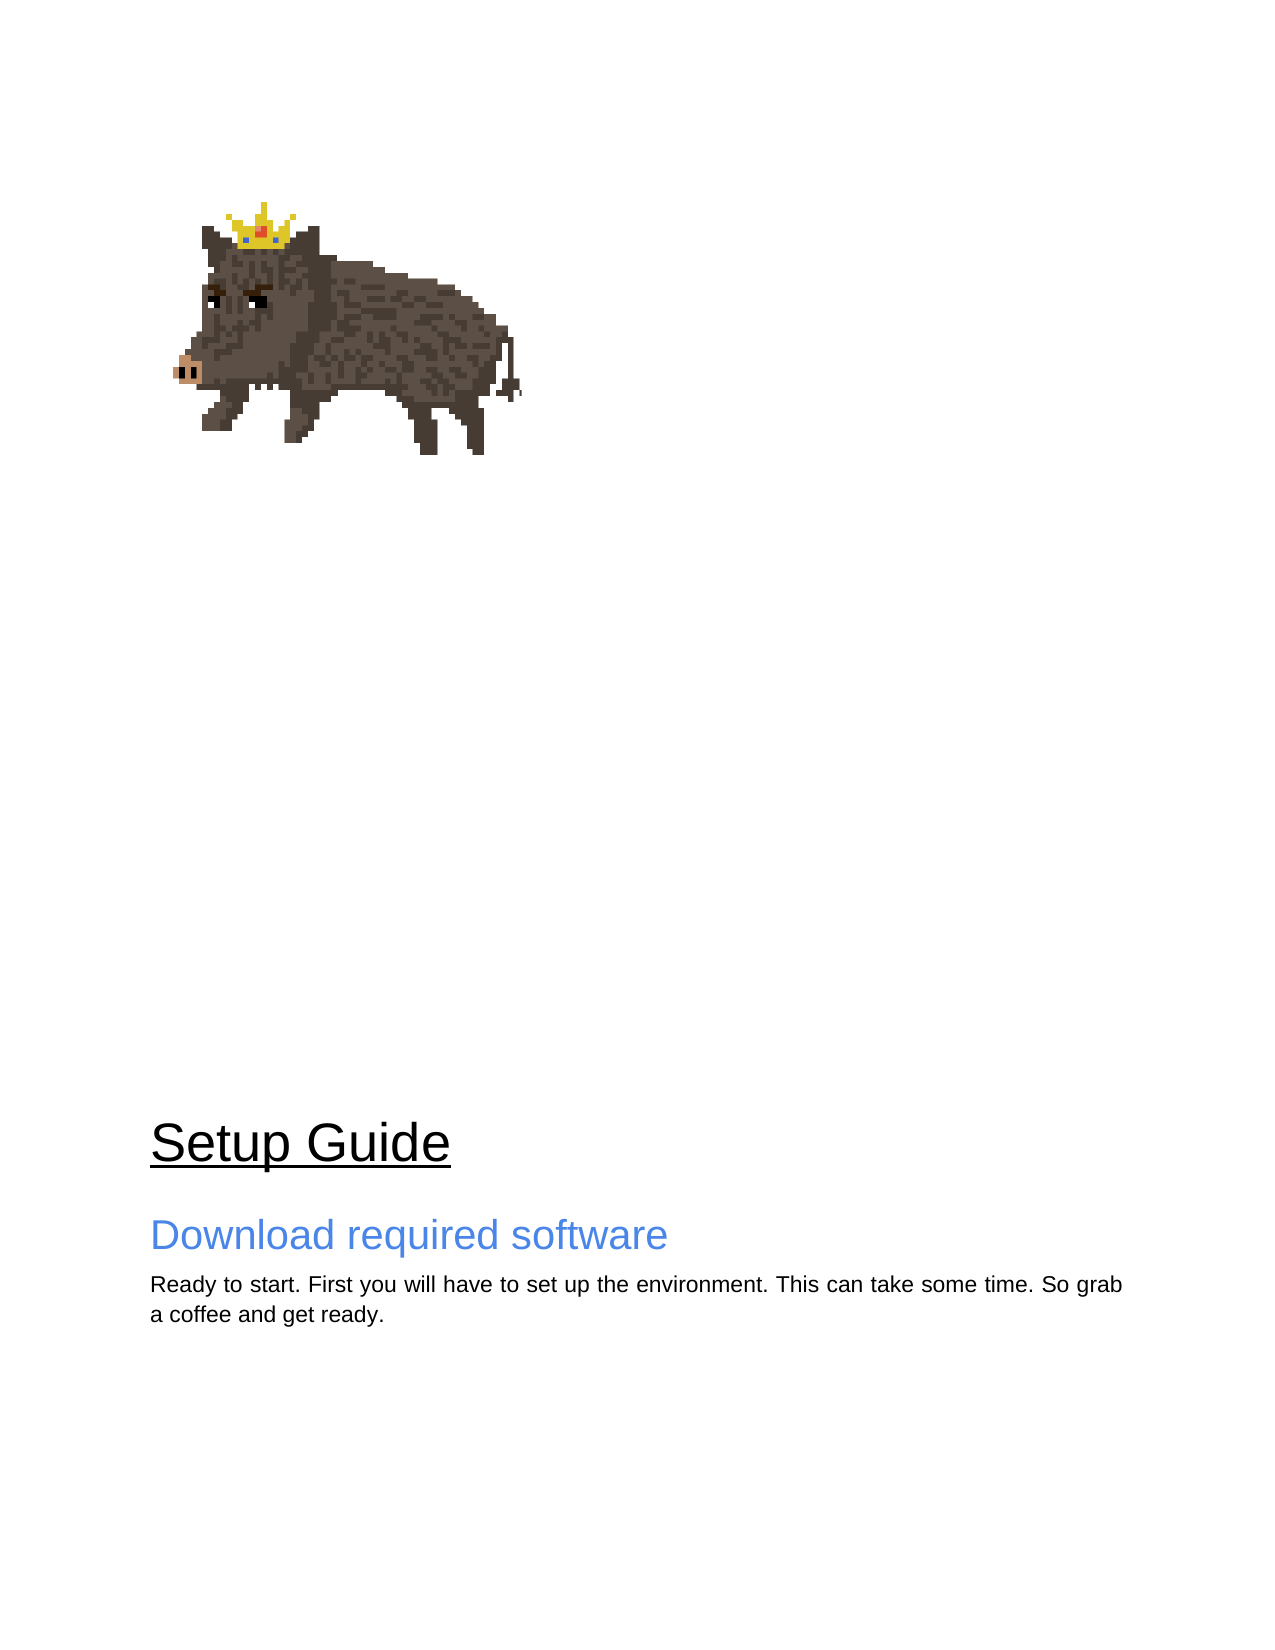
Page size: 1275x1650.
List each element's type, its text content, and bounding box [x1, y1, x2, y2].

subtitle Setup Guide [150, 1111, 1125, 1173]
subtitle Download required software [150, 1211, 1125, 1259]
text Ready to start. First you will have to set up the environment. This can take some time. So grab a coffee and get ready. [150, 1271, 1125, 1328]
picture [150, 150, 522, 522]
